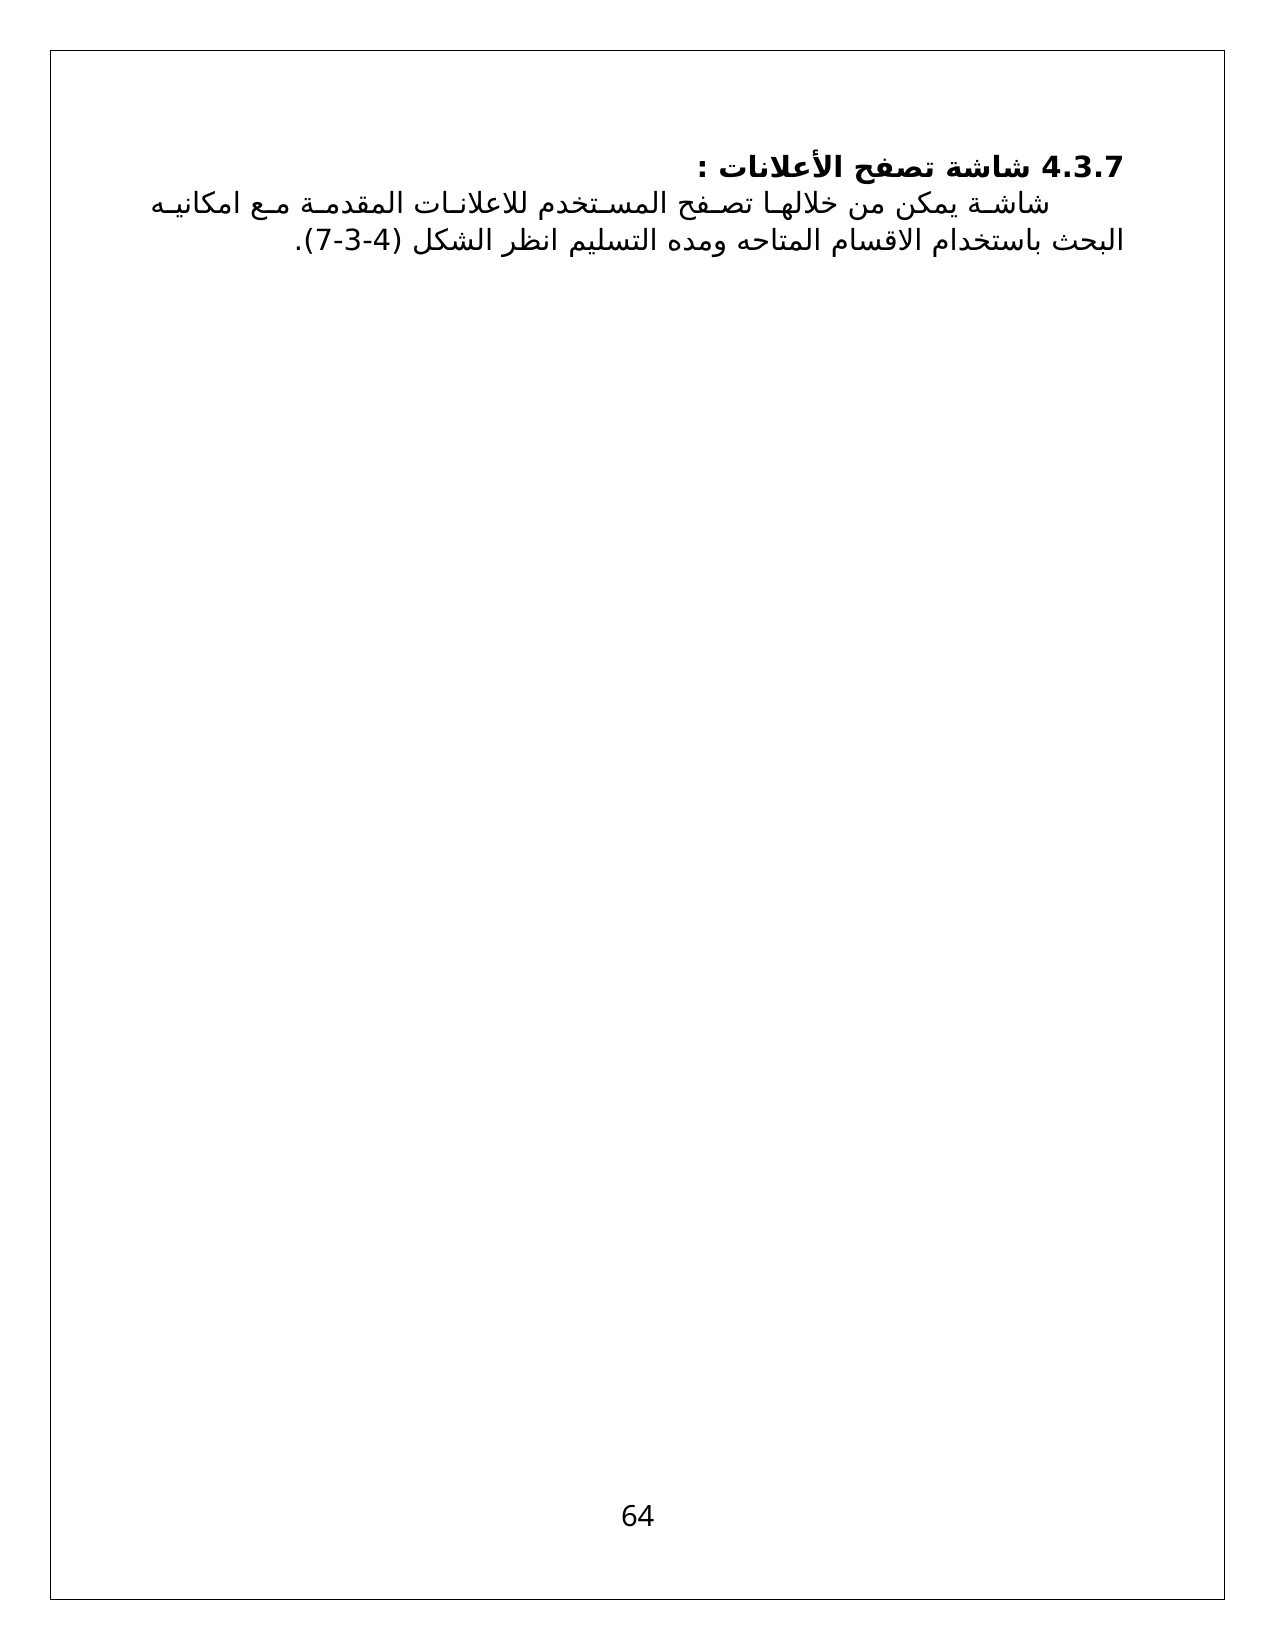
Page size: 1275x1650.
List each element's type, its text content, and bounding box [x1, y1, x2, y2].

subtitle 4.3.7 شاشة تصفح الأعلانات : [150, 150, 1124, 184]
text شاشة يمكن من خلالها تصفح المستخدم للاعلانات المقدمة مع امكانيه البحث باستخدام الاقسام المتاحه ومده التسليم انظر الشكل (4-3-7). [150, 187, 1125, 257]
